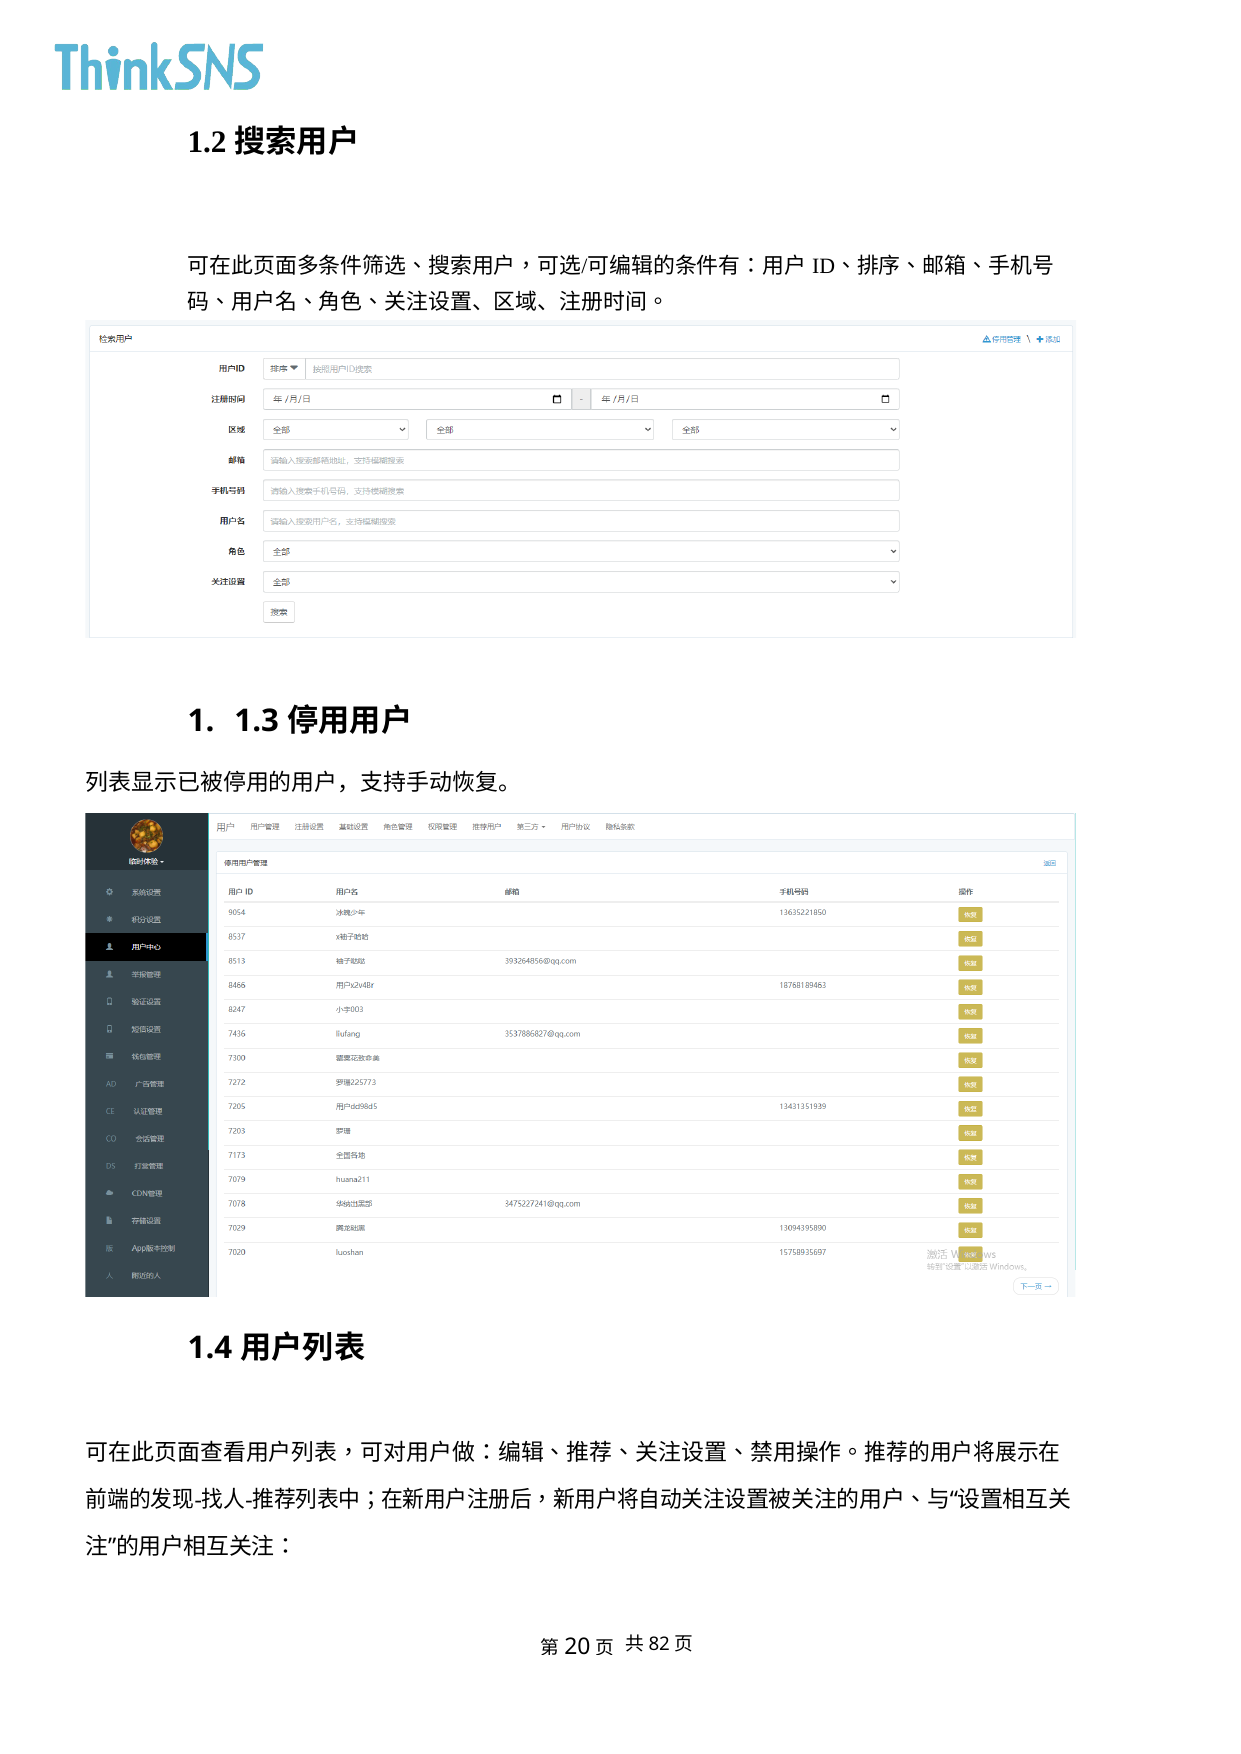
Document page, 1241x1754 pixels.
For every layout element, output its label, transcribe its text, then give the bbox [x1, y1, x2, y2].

picture [85, 320, 1077, 638]
subtitle 1.3 停用用户 [187, 695, 1076, 741]
text 可在此页面查看用户列表，可对用户做：编辑、推荐、关注设置、禁用操作。推荐的用户将展示在前端的发现-找人-推荐列表中；在新用户注册后，新用户将自动关注设置被关注的用户、与“设置相互关注”的用户相互关注： [85, 1434, 1076, 1561]
picture [85, 813, 1076, 1297]
text 列表显示已被停用的用户，支持手动恢复。 [85, 763, 1076, 797]
text 可在此页面多条件筛选、搜索用户，可选/可编辑的条件有：用户 ID、排序、邮箱、手机号码、用户名、角色、关注设置、区域、注册时间。 [187, 249, 1060, 316]
subtitle 1.4 用户列表 [187, 1325, 1076, 1367]
picture [54, 42, 264, 90]
subtitle 搜索用户 [187, 119, 1076, 162]
